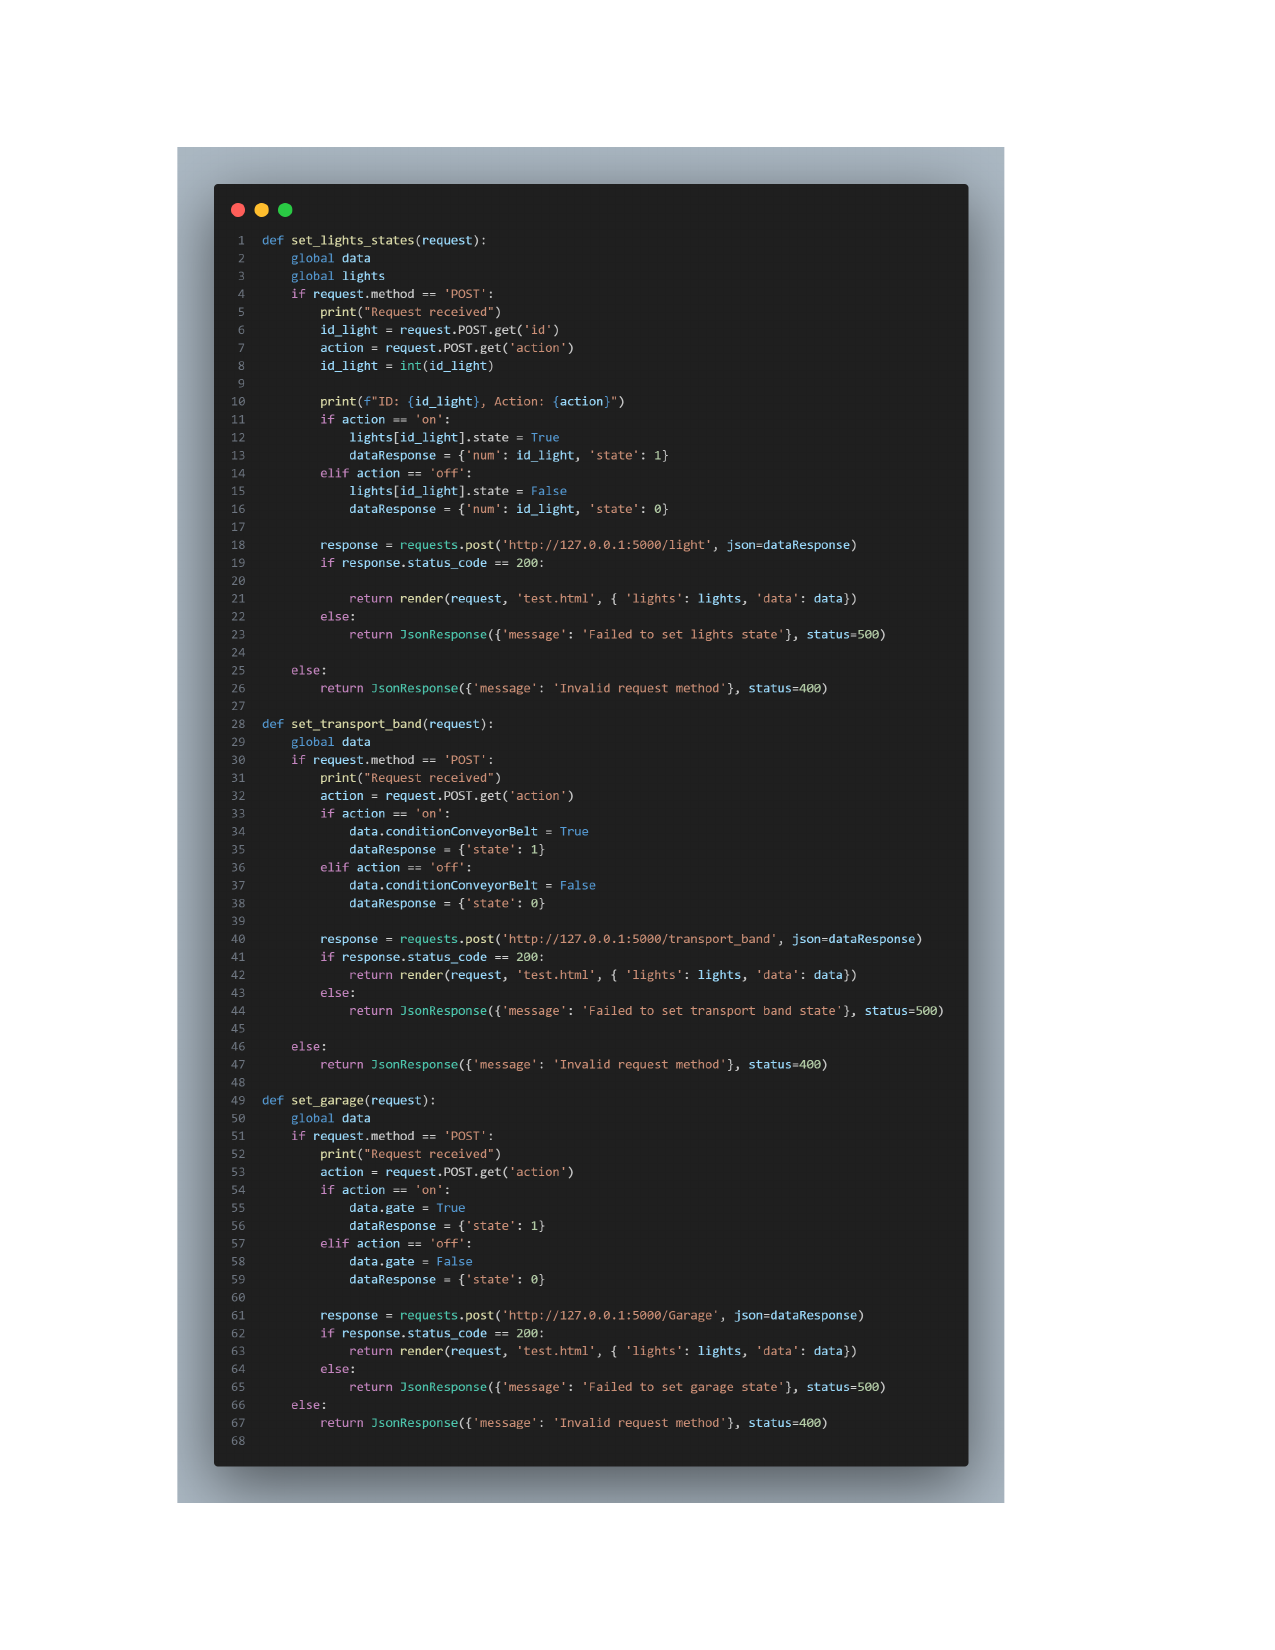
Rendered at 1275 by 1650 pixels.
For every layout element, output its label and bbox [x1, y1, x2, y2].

picture [177, 147, 1005, 1503]
